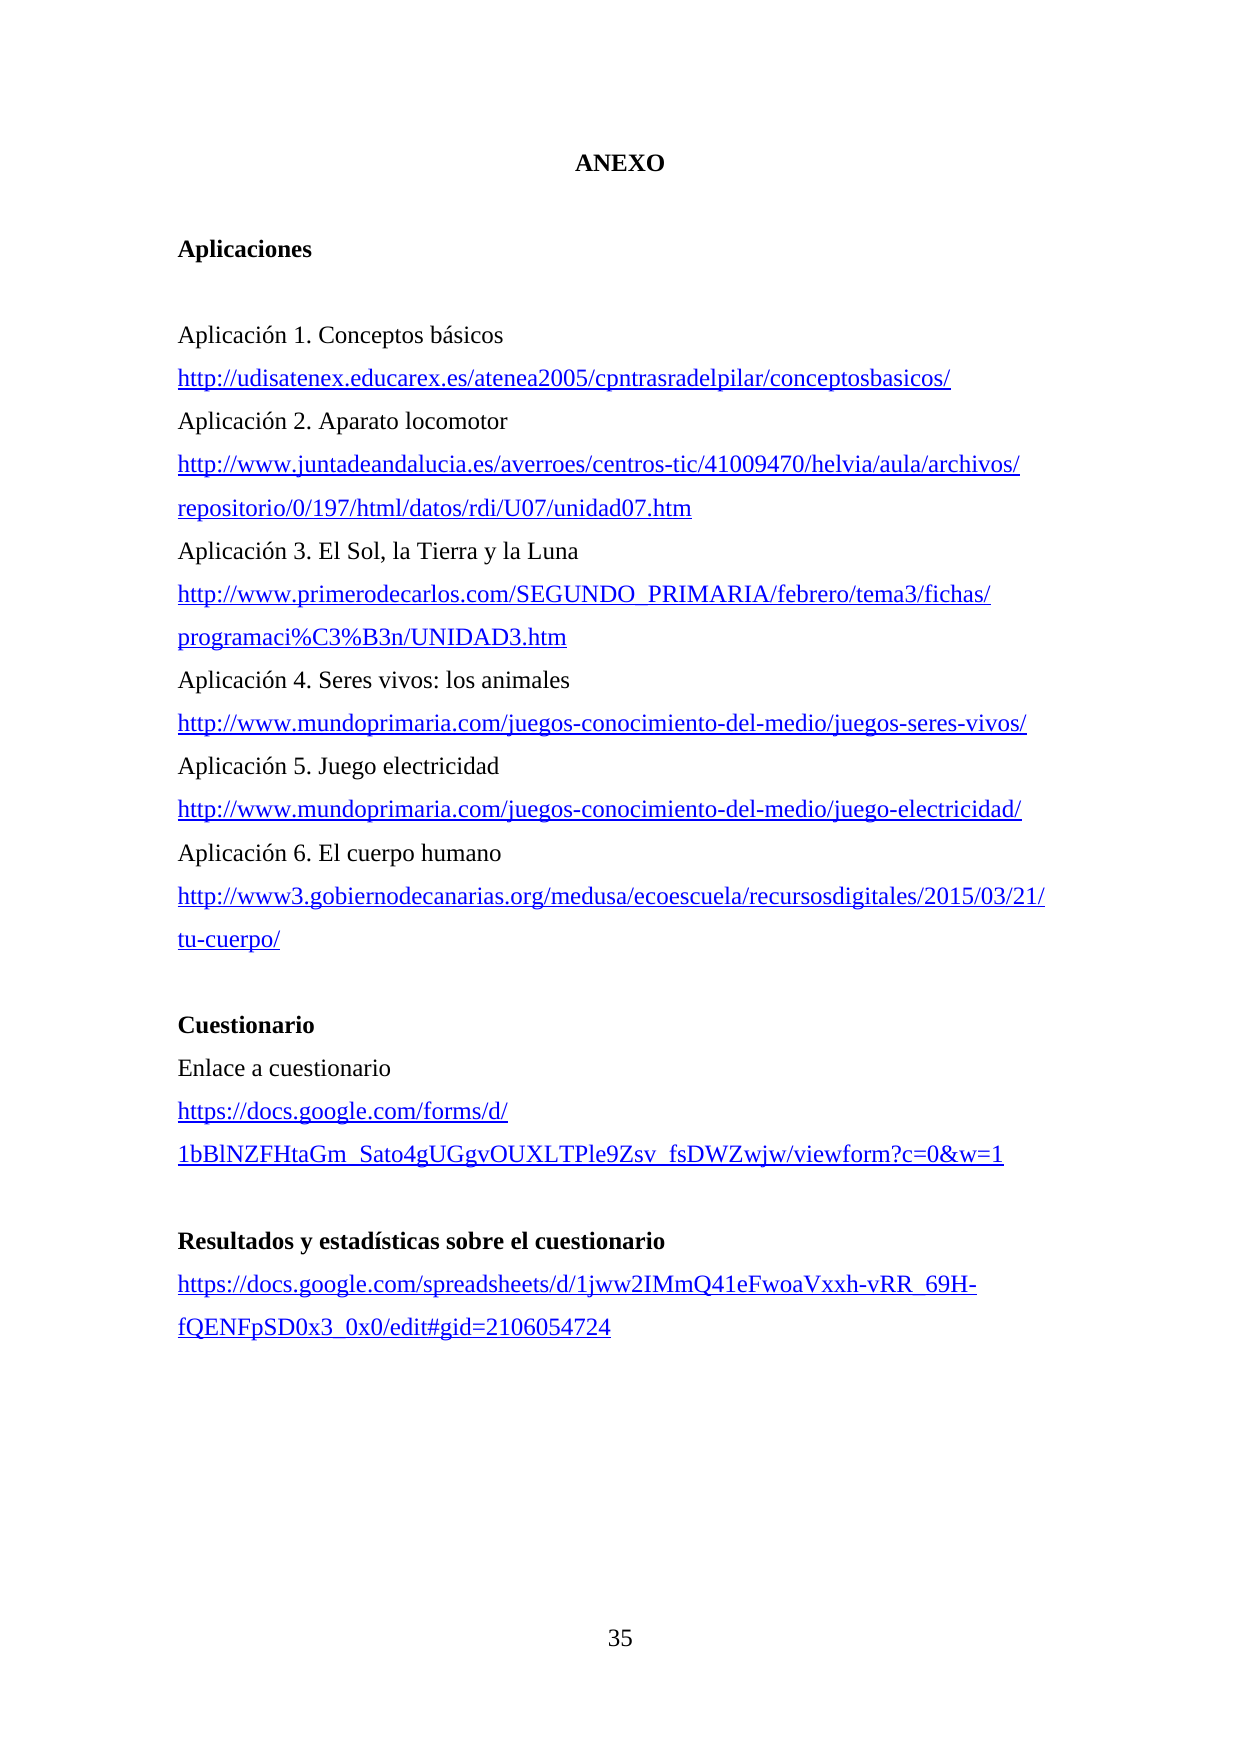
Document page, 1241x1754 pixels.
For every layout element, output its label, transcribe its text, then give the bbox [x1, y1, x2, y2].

text http://www3.gobiernodecanarias.org/medusa/ecoescuela/recursosdigitales/2015/03/21/tu-cuerpo/ [177, 881, 1063, 953]
text http://www.mundoprimaria.com/juegos-conocimiento-del-medio/juego-electricidad/ [177, 794, 1063, 823]
text Aplicación 2. Aparato locomotor [177, 406, 1063, 435]
text Cuestionario [177, 1010, 1063, 1039]
subtitle ANEXO [177, 148, 1063, 176]
text https://docs.google.com/spreadsheets/d/1jww2IMmQ41eFwoaVxxh-vRR_69H-fQENFpSD0x3_0x0/edit#gid=2106054724 [177, 1269, 1063, 1341]
text http://udisatenex.educarex.es/atenea2005/cpntrasradelpilar/conceptosbasicos/ [177, 363, 1063, 392]
text Aplicación 6. El cuerpo humano [177, 838, 1063, 866]
text http://www.juntadeandalucia.es/averroes/centros-tic/41009470/helvia/aula/archivos/repositorio/0/197/html/datos/rdi/U07/unidad07.htm [177, 449, 1063, 521]
text Aplicaciones [177, 234, 1063, 263]
text Resultados y estadísticas sobre el cuestionario [177, 1226, 1063, 1254]
text Aplicación 1. Conceptos básicos [177, 320, 1063, 349]
text Enlace a cuestionario [177, 1053, 1063, 1082]
text https://docs.google.com/forms/d/1bBlNZFHtaGm_Sato4gUGgvOUXLTPle9Zsv_fsDWZwjw/viewform?c=0&w=1 [177, 1096, 1063, 1168]
text Aplicación 4. Seres vivos: los animales [177, 665, 1063, 694]
text http://www.mundoprimaria.com/juegos-conocimiento-del-medio/juegos-seres-vivos/ [177, 708, 1063, 737]
text Aplicación 3. El Sol, la Tierra y la Luna [177, 536, 1063, 564]
text Aplicación 5. Juego electricidad [177, 751, 1063, 780]
text http://www.primerodecarlos.com/SEGUNDO_PRIMARIA/febrero/tema3/fichas/programaci%C3%B3n/UNIDAD3.htm [177, 579, 1063, 651]
